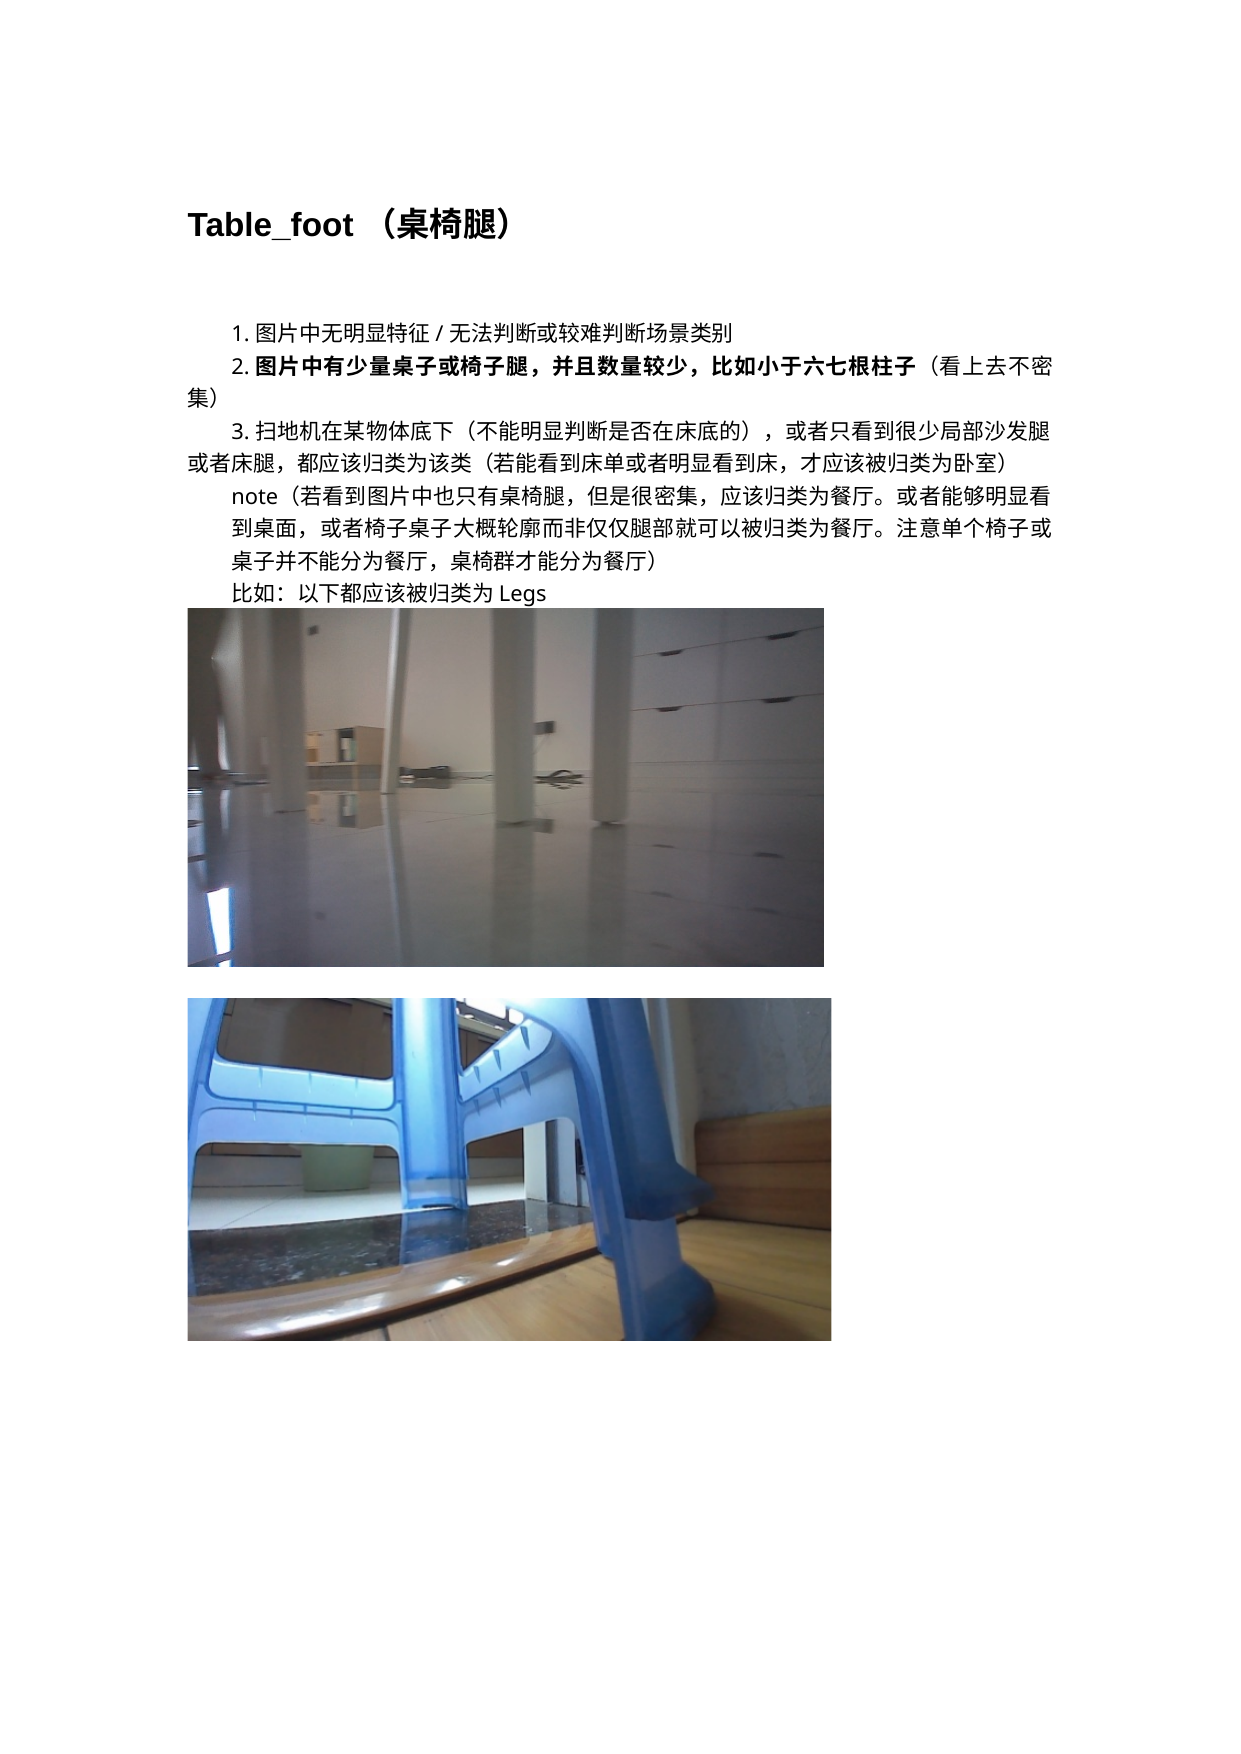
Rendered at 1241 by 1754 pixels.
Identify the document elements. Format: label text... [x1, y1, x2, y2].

list note（若看到图片中也只有桌椅腿，但是很密集，应该归类为餐厅。或者能够明显看到桌面，或者椅子桌子大概轮廓而非仅仅腿部就可以被归类为餐厅。注意单个椅子或桌子并不能分为餐厅，桌椅群才能分为餐厅） [231, 478, 1053, 576]
picture [187, 998, 832, 1341]
subtitle Table_foot （桌椅腿） [187, 189, 1053, 254]
list 扫地机在某物体底下（不能明显判断是否在床底的），或者只看到很少局部沙发腿或者床腿，都应该归类为该类（若能看到床单或者明显看到床，才应该被归类为卧室） [187, 413, 1053, 478]
picture [187, 608, 824, 967]
list 图片中有少量桌子或椅子腿，并且数量较少，比如小于六七根柱子（看上去不密集） [187, 348, 1053, 413]
list 图片中无明显特征 / 无法判断或较难判断场景类别 [187, 316, 1053, 348]
text 比如：以下都应该被归类为 Legs [187, 576, 1053, 608]
